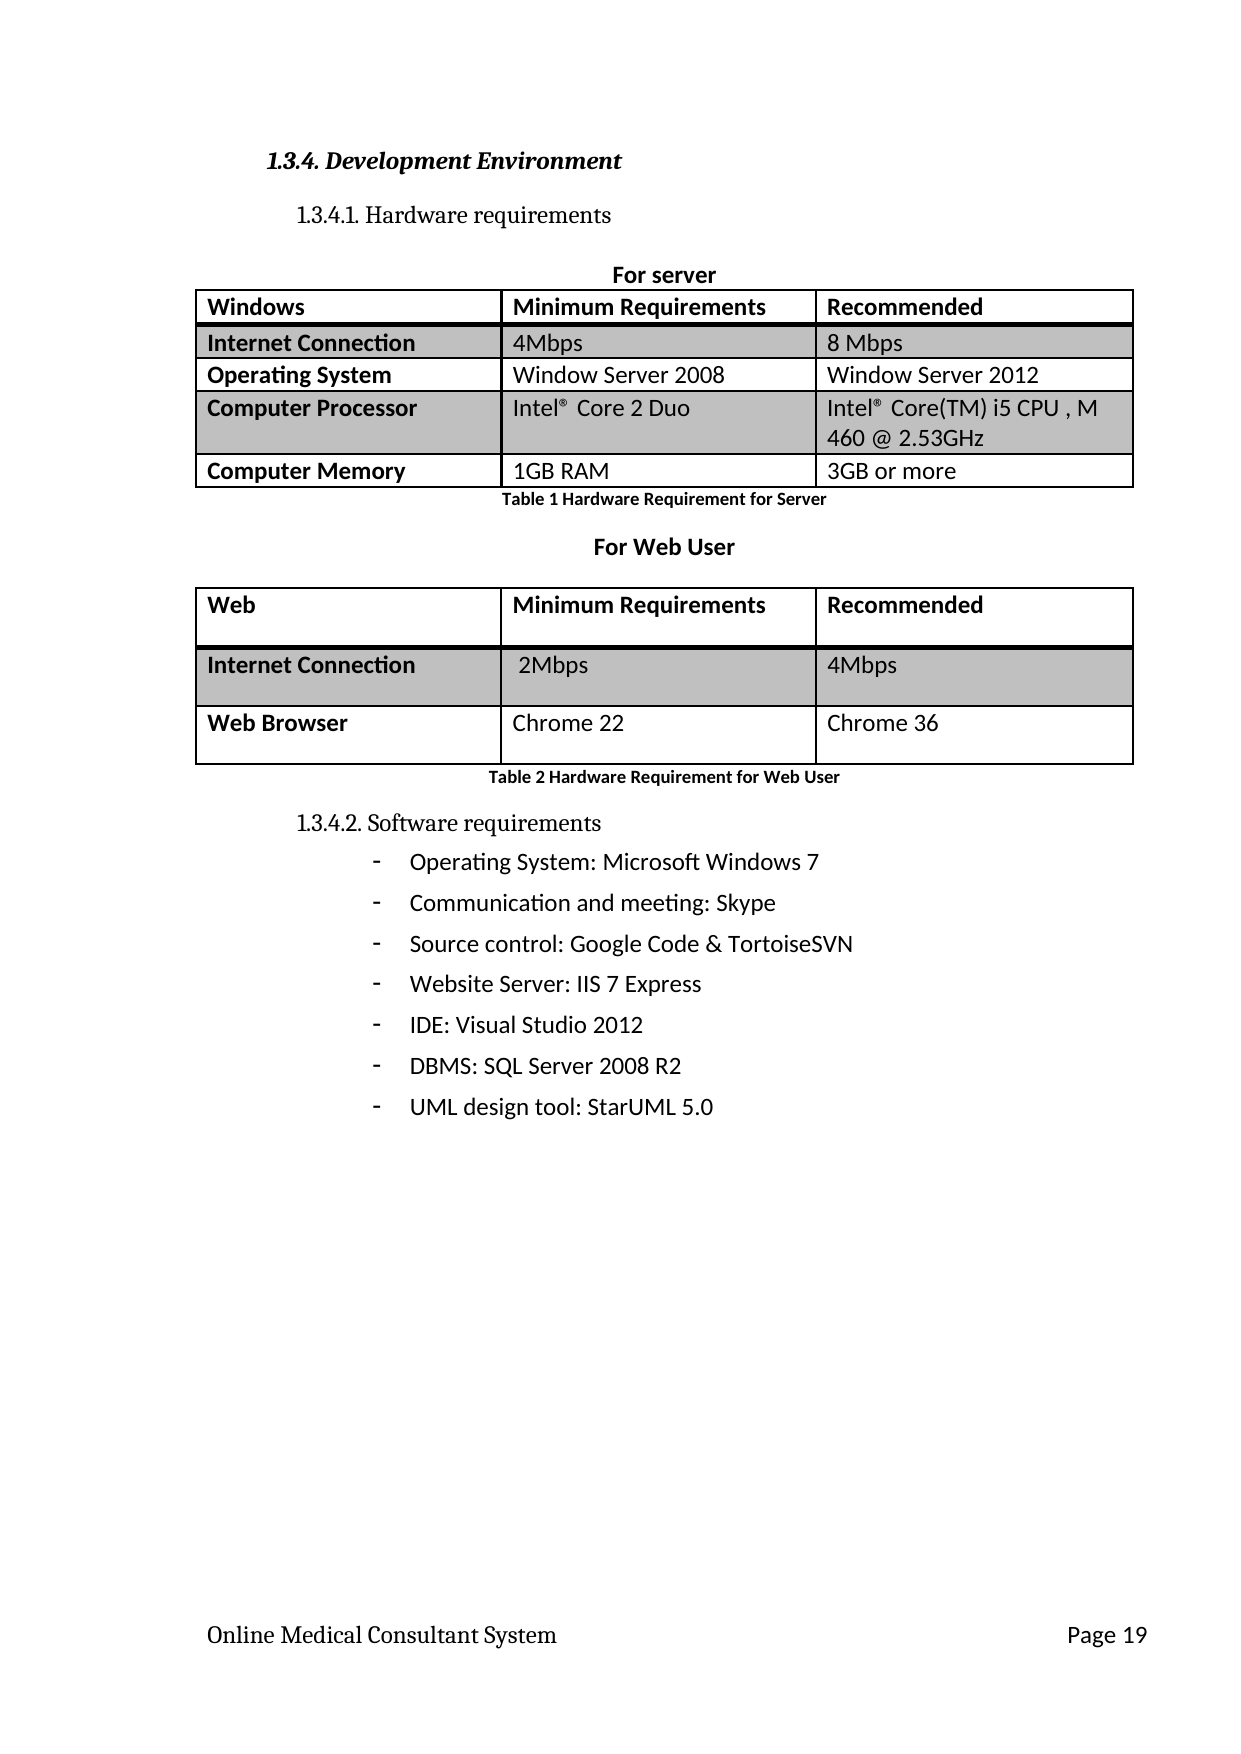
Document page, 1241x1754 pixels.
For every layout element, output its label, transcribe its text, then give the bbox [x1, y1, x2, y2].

table_header Minimum Requirements [503, 291, 815, 322]
table_cell Internet Connection [197, 650, 500, 705]
table_header Windows [197, 291, 500, 322]
subtitle Software requirements [282, 809, 1122, 837]
table_cell Window Server 2012 [817, 359, 1132, 390]
table_cell Computer Processor [197, 392, 500, 453]
table_cell Internet Connection [197, 327, 500, 357]
table_header Recommended [817, 589, 1132, 645]
subtitle Hardware requirements [282, 201, 1122, 229]
list IDE: Visual Studio 2012 [372, 1006, 1122, 1041]
table_cell Window Server 2008 [503, 359, 815, 390]
list Operating System: Microsoft Windows 7 [372, 842, 1122, 877]
table_cell Operating System [197, 359, 500, 390]
table_cell 4Mbps [817, 650, 1132, 705]
text For server [207, 259, 1122, 289]
table_header Recommended [817, 291, 1132, 322]
table_cell Intel® Core 2 Duo [503, 392, 815, 453]
table_cell 1GB RAM [503, 455, 815, 486]
list Communication and meeting: Skype [372, 883, 1122, 918]
table_cell Intel® Core(TM) i5 CPU , M 460 @ 2.53GHz [817, 392, 1132, 453]
list Website Server: IIS 7 Express [372, 964, 1122, 1000]
text For Web User [207, 531, 1122, 562]
table_cell Computer Memory [197, 455, 500, 486]
text Table 2 Hardware Requirement for Web User [207, 765, 1122, 788]
text Table 1 Hardware Requirement for Server [207, 488, 1122, 511]
table_cell 8 Mbps [817, 327, 1132, 357]
table_cell Chrome 22 [502, 707, 815, 763]
table_cell Chrome 36 [817, 707, 1132, 763]
list UML design tool: StarUML 5.0 [372, 1087, 1122, 1123]
list Source control: Google Code & TortoiseSVN [372, 924, 1122, 959]
subtitle Development Environment [267, 147, 1122, 176]
table_cell 2Mbps [502, 650, 815, 705]
table_cell 3GB or more [817, 455, 1132, 486]
table_header Minimum Requirements [502, 589, 815, 645]
list DBMS: SQL Server 2008 R2 [372, 1046, 1122, 1082]
table_cell Web Browser [197, 707, 500, 763]
table_cell 4Mbps [503, 327, 815, 357]
table_header Web [197, 589, 500, 645]
